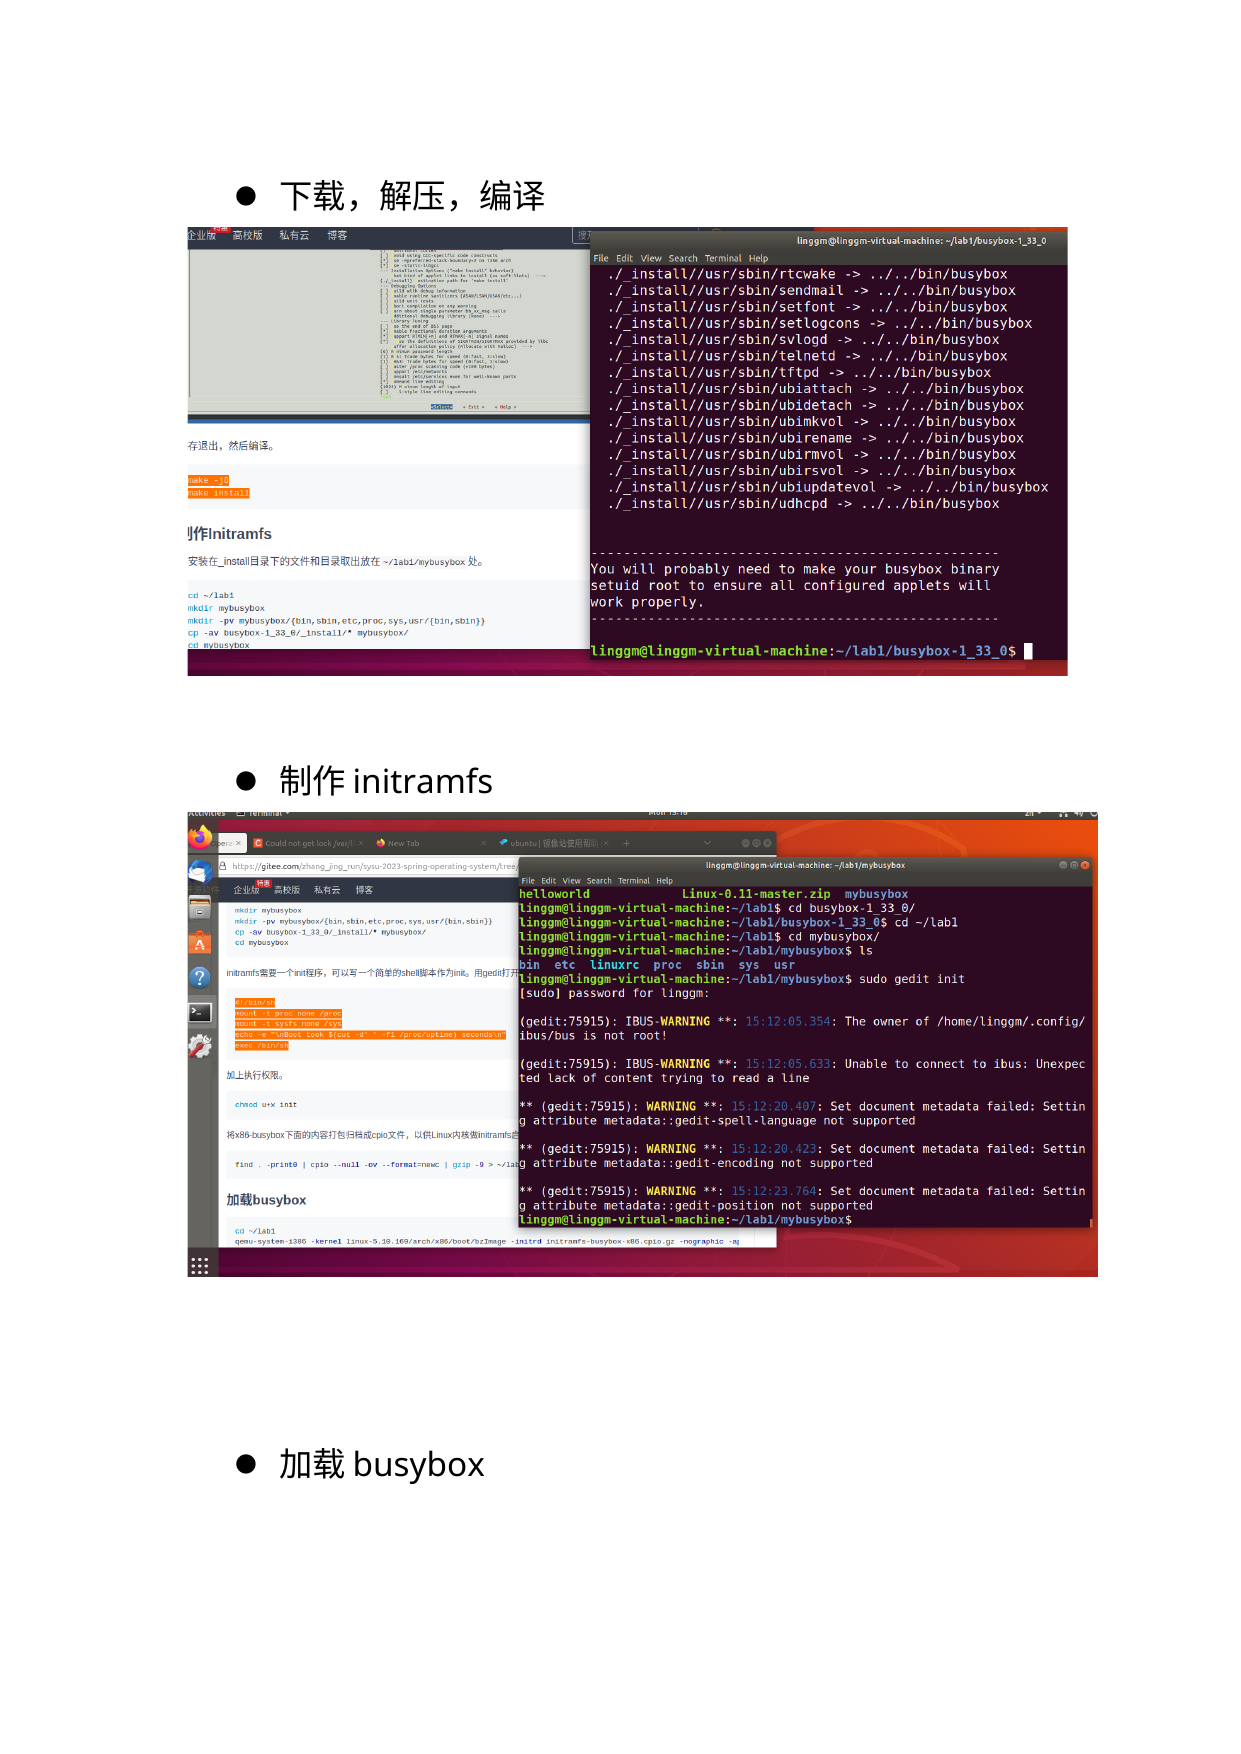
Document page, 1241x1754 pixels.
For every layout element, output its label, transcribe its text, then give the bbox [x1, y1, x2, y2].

list 下载，解压，编译 [233, 162, 1053, 227]
list 加载busybox [233, 1429, 1053, 1494]
list 制作initramfs [233, 747, 1053, 812]
picture [187, 227, 1068, 676]
picture [187, 812, 1098, 1277]
